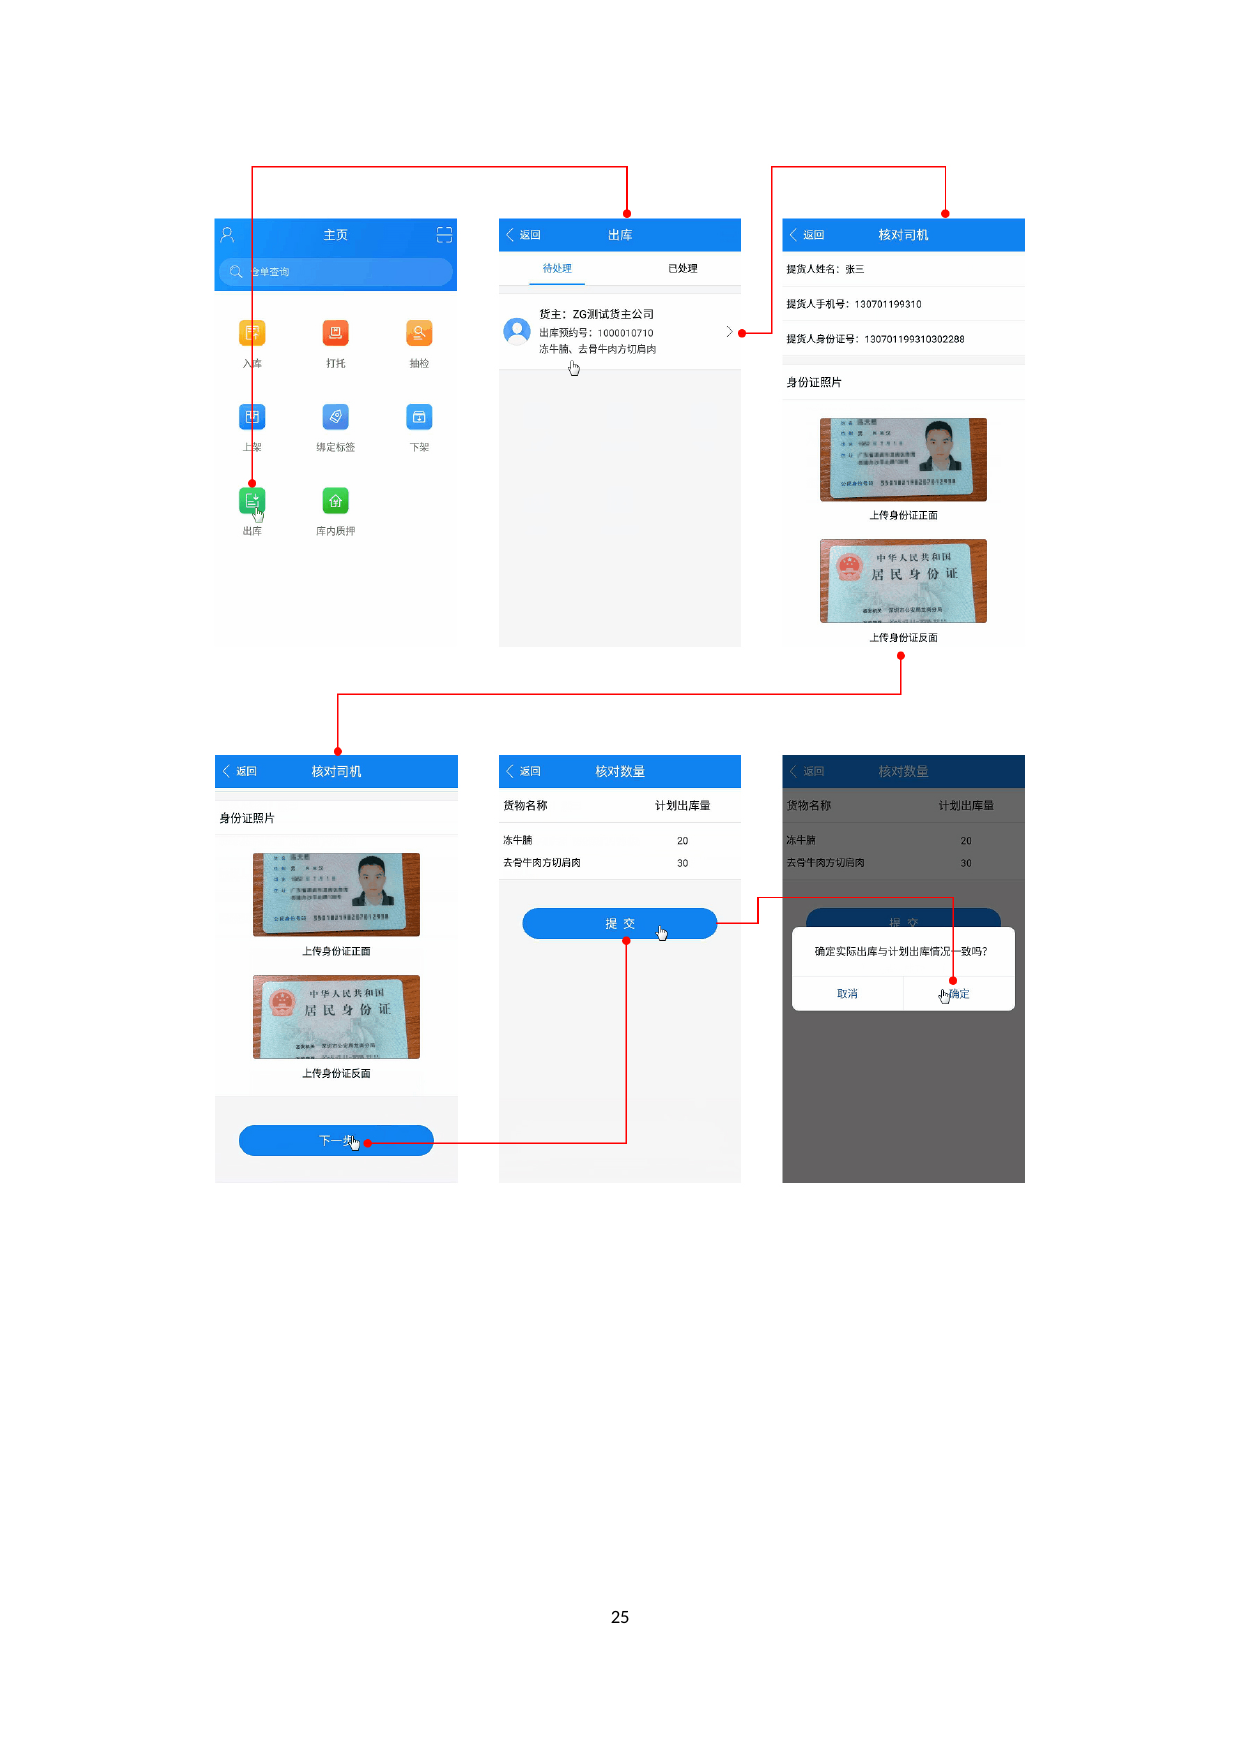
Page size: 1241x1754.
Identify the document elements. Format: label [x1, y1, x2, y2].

picture [213, 162, 1028, 1188]
